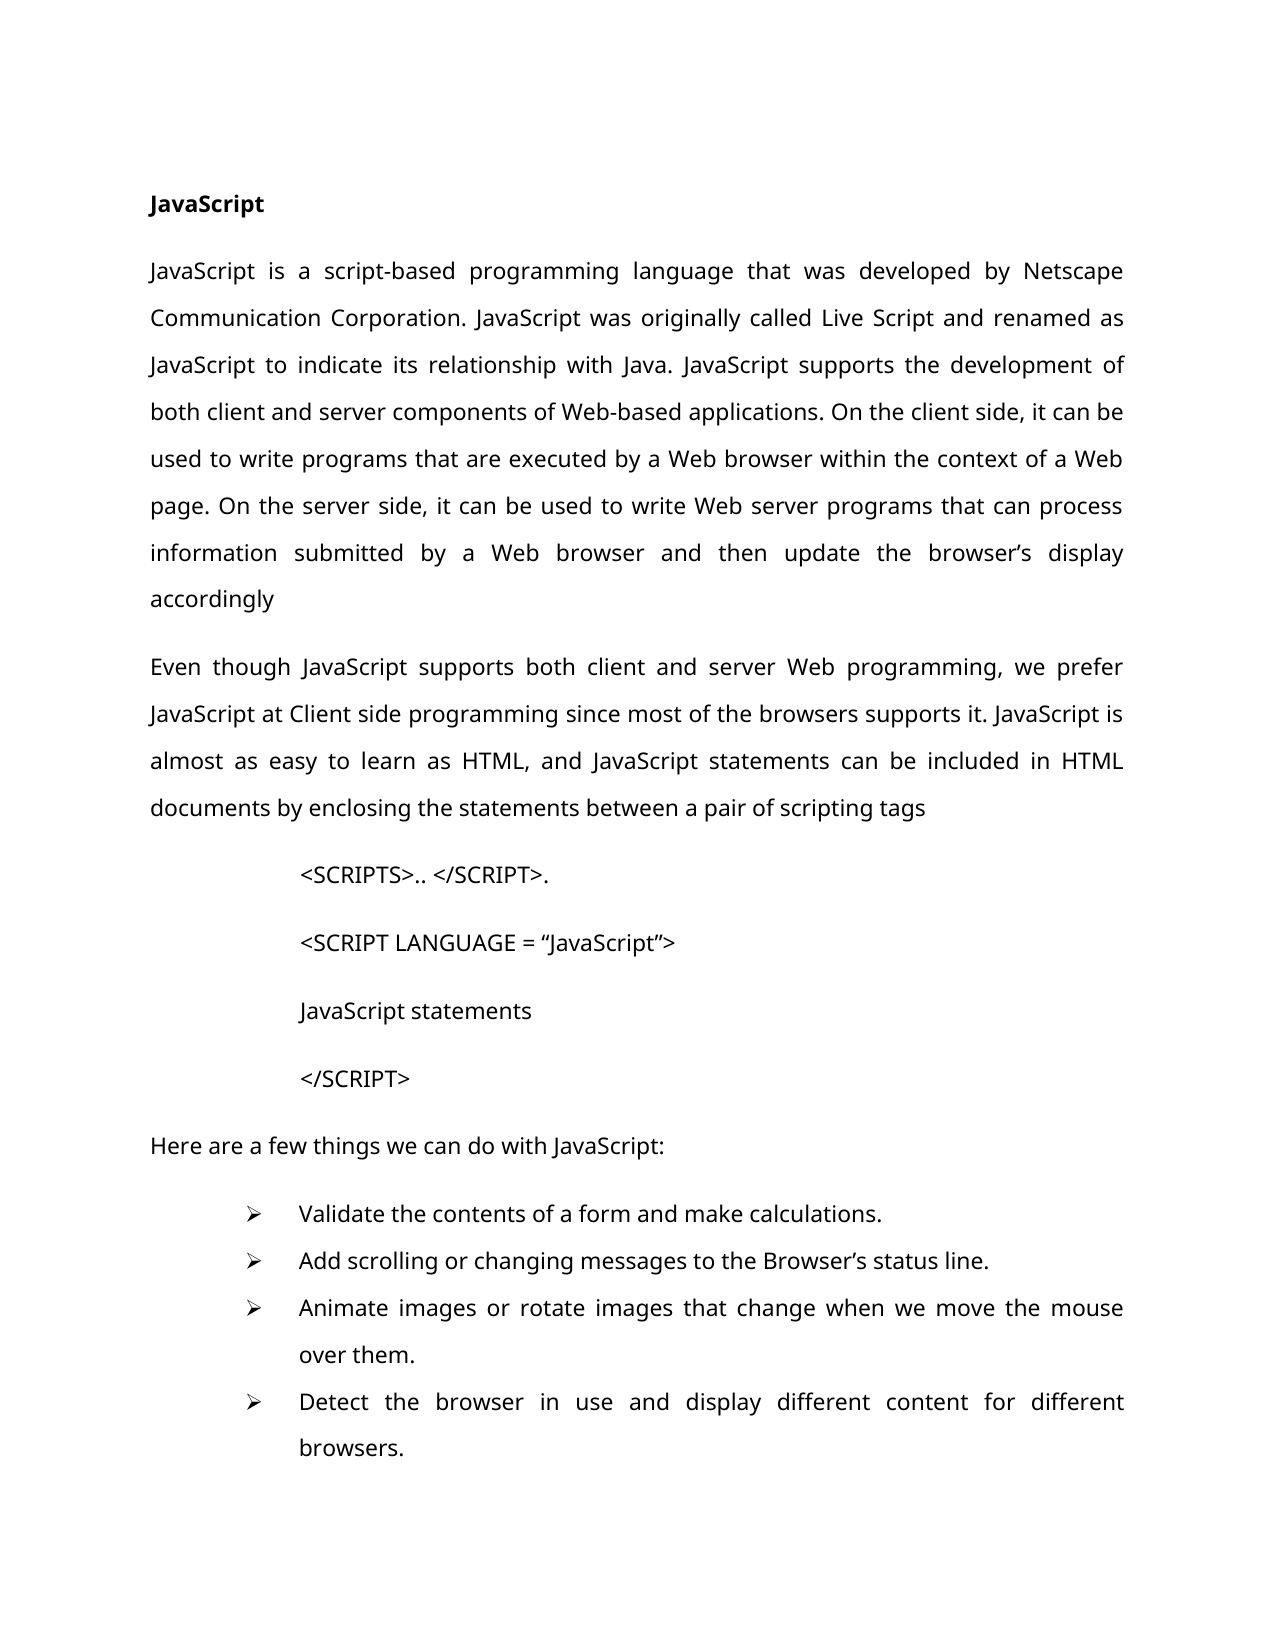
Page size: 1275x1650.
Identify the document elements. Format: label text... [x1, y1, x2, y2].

list Detect the browser in use and display different content for different browsers. [245, 1385, 1125, 1463]
text <SCRIPTS>.. </SCRIPT>. [300, 859, 1125, 891]
text <SCRIPT LANGUAGE = “JavaScript”> [300, 927, 1125, 958]
list Add scrolling or changing messages to the Browser’s status line. [245, 1245, 1125, 1276]
text Even though JavaScript supports both client and server Web programming, we prefer JavaScript at Client side programming since most of the browsers supports it. JavaScript is almost as easy to learn as HTML, and JavaScript statements can be included in HTML documents by enclosing the statements between a pair of scripting tags [150, 651, 1125, 823]
text JavaScript statements [300, 995, 1125, 1026]
list Animate images or rotate images that change when we move the mouse over them. [245, 1292, 1125, 1370]
text Here are a few things we can do with JavaScript: [150, 1130, 1125, 1161]
text JavaScript is a script-based programming language that was developed by Netscape Communication Corporation. JavaScript was originally called Live Script and renamed as JavaScript to indicate its relationship with Java. JavaScript supports the development of both client and server components of Web-based applications. On the client side, it can be used to write programs that are executed by a Web browser within the context of a Web page. On the server side, it can be used to write Web server programs that can process information submitted by a Web browser and then update the browser’s display accordingly [150, 255, 1125, 614]
list Validate the contents of a form and make calculations. [245, 1198, 1125, 1229]
text JavaScript [150, 187, 1125, 219]
text </SCRIPT> [300, 1062, 1125, 1094]
